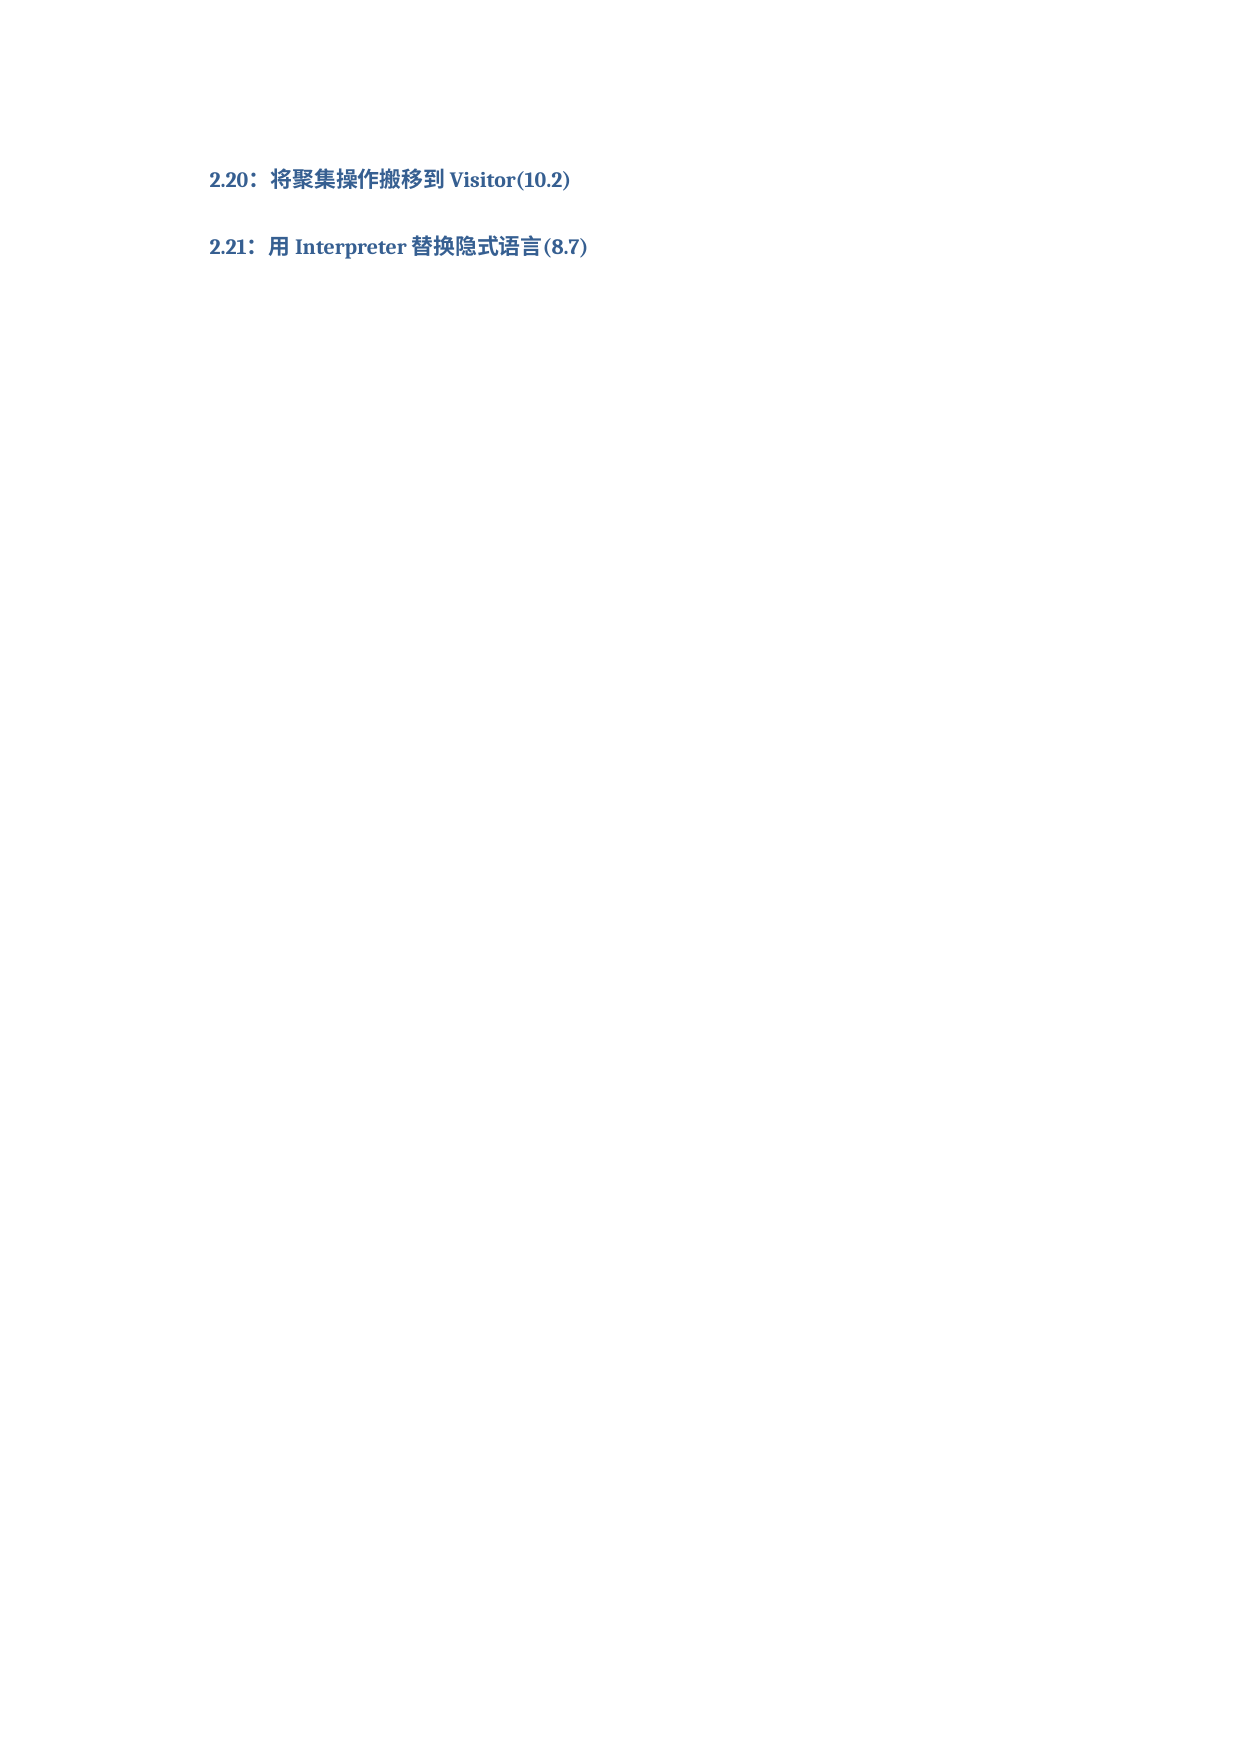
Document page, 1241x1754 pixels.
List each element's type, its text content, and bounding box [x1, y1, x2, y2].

subtitle 2.20：将聚集操作搬移到Visitor(10.2) [209, 162, 1031, 194]
subtitle 2.21：用Interpreter替换隐式语言(8.7) [209, 229, 1031, 261]
